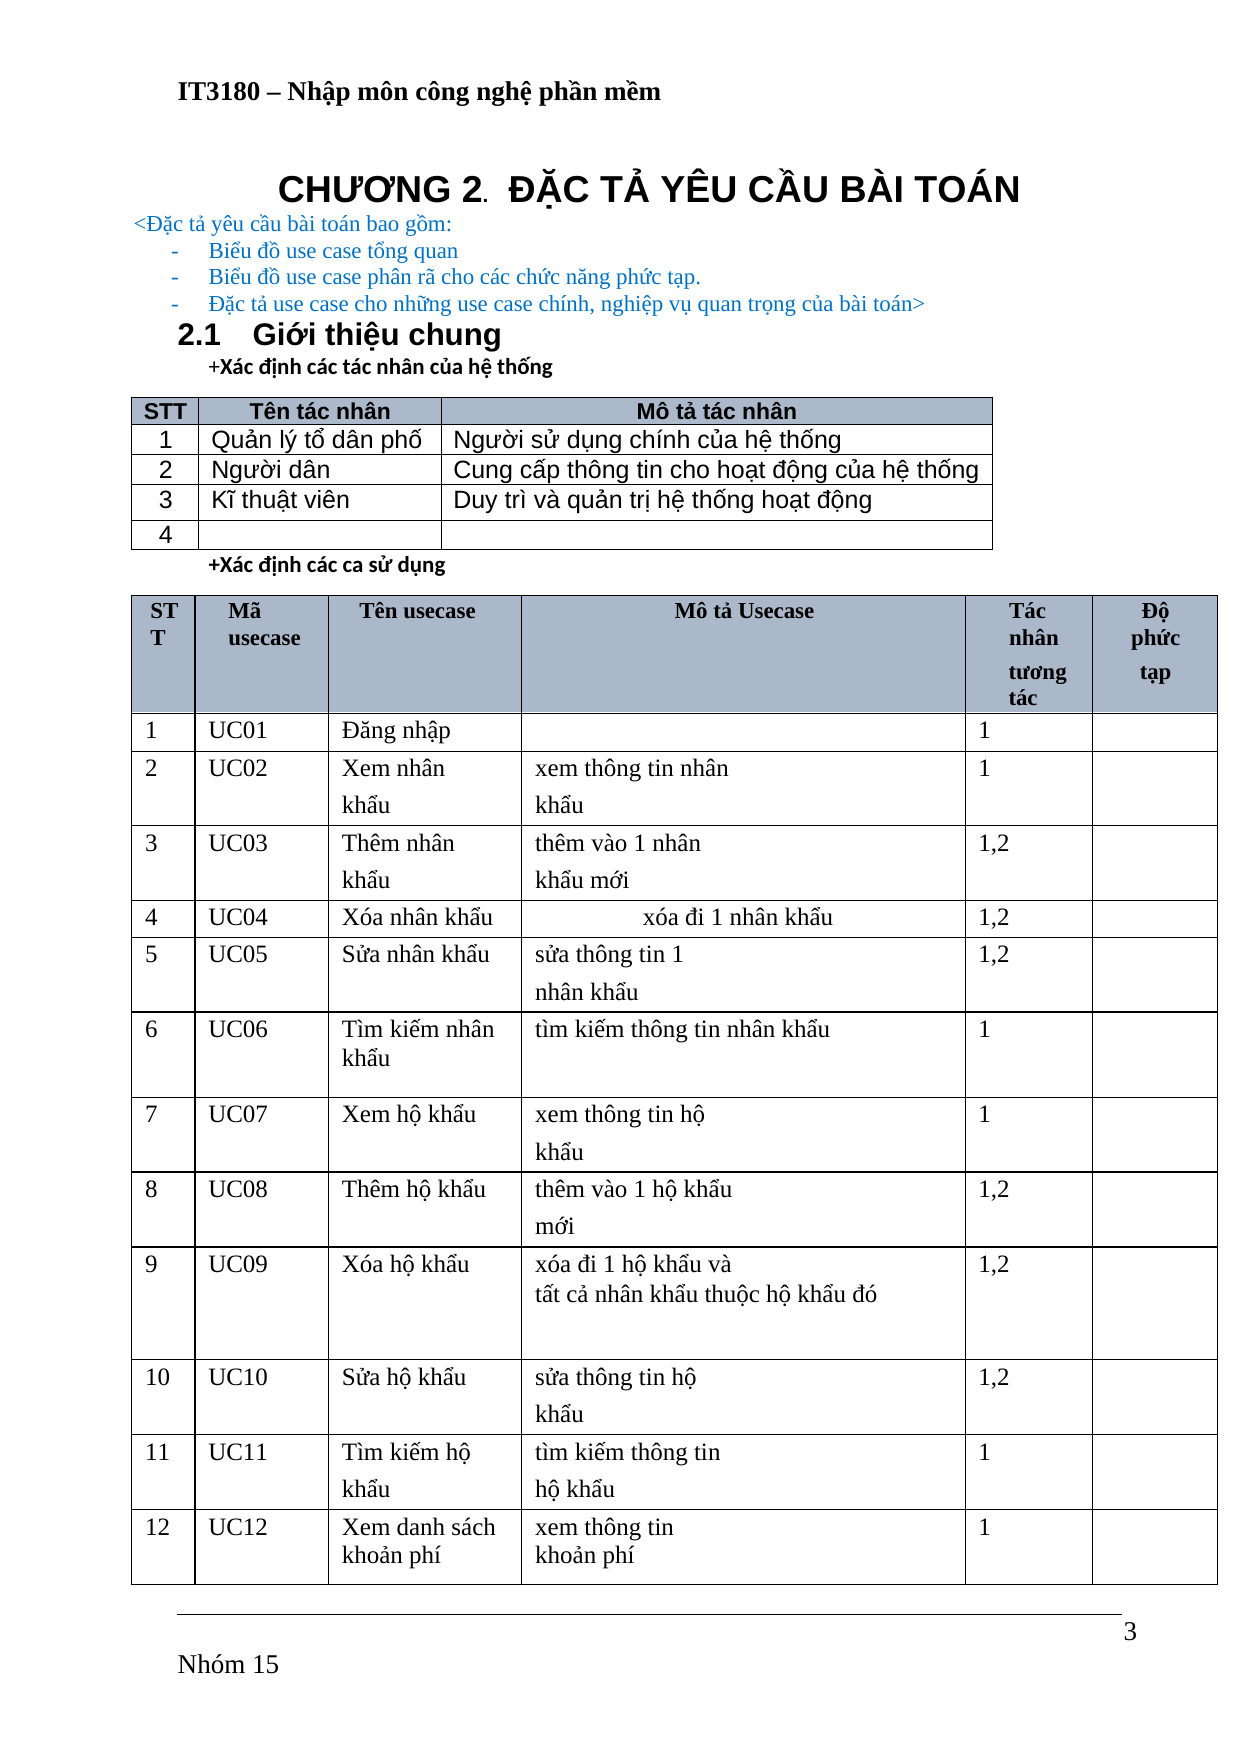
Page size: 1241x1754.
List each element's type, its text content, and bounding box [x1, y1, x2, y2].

table_cell 9 [132, 1248, 194, 1359]
table_cell 5 [132, 938, 194, 1011]
list Đặc tả use case cho những use case chính, nghiệp vụ quan trọng của bài toán> [171, 289, 1215, 316]
table_cell [1093, 826, 1217, 899]
table_cell Xem nhân khẩu [329, 752, 521, 825]
table_cell UC12 [196, 1510, 328, 1583]
subtitle Giới thiệu chung [177, 316, 1215, 352]
table_cell 6 [132, 1013, 194, 1097]
table_cell Người dân [199, 455, 441, 484]
table_cell UC10 [196, 1360, 328, 1434]
table_cell UC06 [196, 1013, 328, 1097]
table_cell Quản lý tổ dân phố [199, 425, 441, 454]
table_cell Người sử dụng chính của hệ thống [442, 425, 992, 454]
table_cell [1093, 714, 1217, 751]
table_cell 12 [132, 1510, 194, 1583]
table_cell UC03 [196, 826, 328, 899]
table_header Mô tả Usecase [522, 596, 965, 712]
text +Xác định các ca sử dụng [208, 550, 1215, 578]
table_cell 2 [132, 455, 198, 484]
table_cell [522, 714, 965, 751]
table_cell [442, 521, 992, 549]
list Biểu đồ use case tổng quan [171, 237, 1215, 263]
table_cell UC05 [196, 938, 328, 1011]
table_cell 8 [132, 1173, 194, 1246]
table_header Mã usecase [196, 596, 328, 712]
table_cell sửa thông tin 1 nhân khẩu [522, 938, 965, 1011]
table_cell Xem hộ khẩu [329, 1098, 521, 1171]
table_cell 3 [132, 485, 198, 519]
table_header STT [132, 398, 198, 424]
table_cell xóa đi 1 hộ khẩu và tất cả nhân khẩu thuộc hộ khẩu đó [522, 1248, 965, 1359]
table_cell 4 [132, 521, 198, 549]
table_cell 1 [132, 714, 194, 751]
table_cell xóa đi 1 nhân khẩu [522, 901, 965, 937]
table_header Mô tả tác nhân [442, 398, 992, 424]
table_cell UC01 [196, 714, 328, 751]
table_cell 1,2 [966, 938, 1092, 1011]
table_cell 10 [132, 1360, 194, 1434]
table_cell 1 [966, 1013, 1092, 1097]
table_cell Kĩ thuật viên [199, 485, 441, 519]
table_header Tên usecase [329, 596, 521, 712]
table_cell xem thông tin hộ khẩu [522, 1098, 965, 1171]
table_cell Xem danh sách khoản phí [329, 1510, 521, 1583]
table_cell thêm vào 1 hộ khẩu mới [522, 1173, 965, 1246]
table_header Tác nhân tương tác [966, 596, 1092, 712]
table_cell Duy trì và quản trị hệ thống hoạt động [442, 485, 992, 519]
table_cell Thêm hộ khẩu [329, 1173, 521, 1246]
table_cell 1 [966, 1510, 1092, 1583]
table_cell 3 [132, 826, 194, 899]
table_cell tìm kiếm thông tin nhân khẩu [522, 1013, 965, 1097]
table_cell 4 [132, 901, 194, 937]
table_cell 1,2 [966, 826, 1092, 899]
table_cell [1093, 1360, 1217, 1434]
table_cell tìm kiếm thông tin hộ khẩu [522, 1435, 965, 1509]
table_cell [1093, 901, 1217, 937]
table_cell [1093, 1098, 1217, 1171]
table_cell 2 [132, 752, 194, 825]
table_cell 1,2 [966, 1248, 1092, 1359]
table_cell xem thông tin nhân khẩu [522, 752, 965, 825]
table_cell Xóa hộ khẩu [329, 1248, 521, 1359]
table_cell 1,2 [966, 1360, 1092, 1434]
table_cell [1093, 1013, 1217, 1097]
table_cell xem thông tin khoản phí [522, 1510, 965, 1583]
table_cell 1 [966, 714, 1092, 751]
table_header STT [132, 596, 194, 712]
table_cell UC02 [196, 752, 328, 825]
table_cell Sửa nhân khẩu [329, 938, 521, 1011]
table_cell [1093, 1173, 1217, 1246]
text +Xác định các tác nhân của hệ thống [208, 352, 1215, 380]
table_cell Sửa hộ khẩu [329, 1360, 521, 1434]
subtitle CHƯƠNG 2. ĐẶC TẢ YÊU CẦU BÀI TOÁN [278, 167, 1022, 211]
table_cell [1093, 1435, 1217, 1509]
table_cell 1 [132, 425, 198, 454]
table_cell 1 [966, 1098, 1092, 1171]
table_cell 11 [132, 1435, 194, 1509]
text <Đặc tả yêu cầu bài toán bao gồm: [133, 211, 1215, 237]
table_cell 7 [132, 1098, 194, 1171]
list Biểu đồ use case phân rã cho các chức năng phức tạp. [171, 263, 1215, 289]
table_header Tên tác nhân [199, 398, 441, 424]
table_cell Đăng nhập [329, 714, 521, 751]
table_cell 1,2 [966, 901, 1092, 937]
table_header Độ phức tạp [1093, 596, 1217, 712]
table_cell Tìm kiếm hộ khẩu [329, 1435, 521, 1509]
table_cell Cung cấp thông tin cho hoạt động của hệ thống [442, 455, 992, 484]
table_cell Thêm nhân khẩu [329, 826, 521, 899]
table_cell 1 [966, 1435, 1092, 1509]
table_cell sửa thông tin hộ khẩu [522, 1360, 965, 1434]
table_cell UC08 [196, 1173, 328, 1246]
table_cell [1093, 1510, 1217, 1583]
table_cell UC09 [196, 1248, 328, 1359]
table_cell Tìm kiếm nhân khẩu [329, 1013, 521, 1097]
table_cell [1093, 938, 1217, 1011]
table_cell 1 [966, 752, 1092, 825]
table_cell Xóa nhân khẩu [329, 901, 521, 937]
table_cell 1,2 [966, 1173, 1092, 1246]
table_cell [199, 521, 441, 549]
table_cell [1093, 1248, 1217, 1359]
table_cell [1093, 752, 1217, 825]
table_cell UC11 [196, 1435, 328, 1509]
table_cell UC07 [196, 1098, 328, 1171]
table_cell thêm vào 1 nhân khẩu mới [522, 826, 965, 899]
table_cell UC04 [196, 901, 328, 937]
